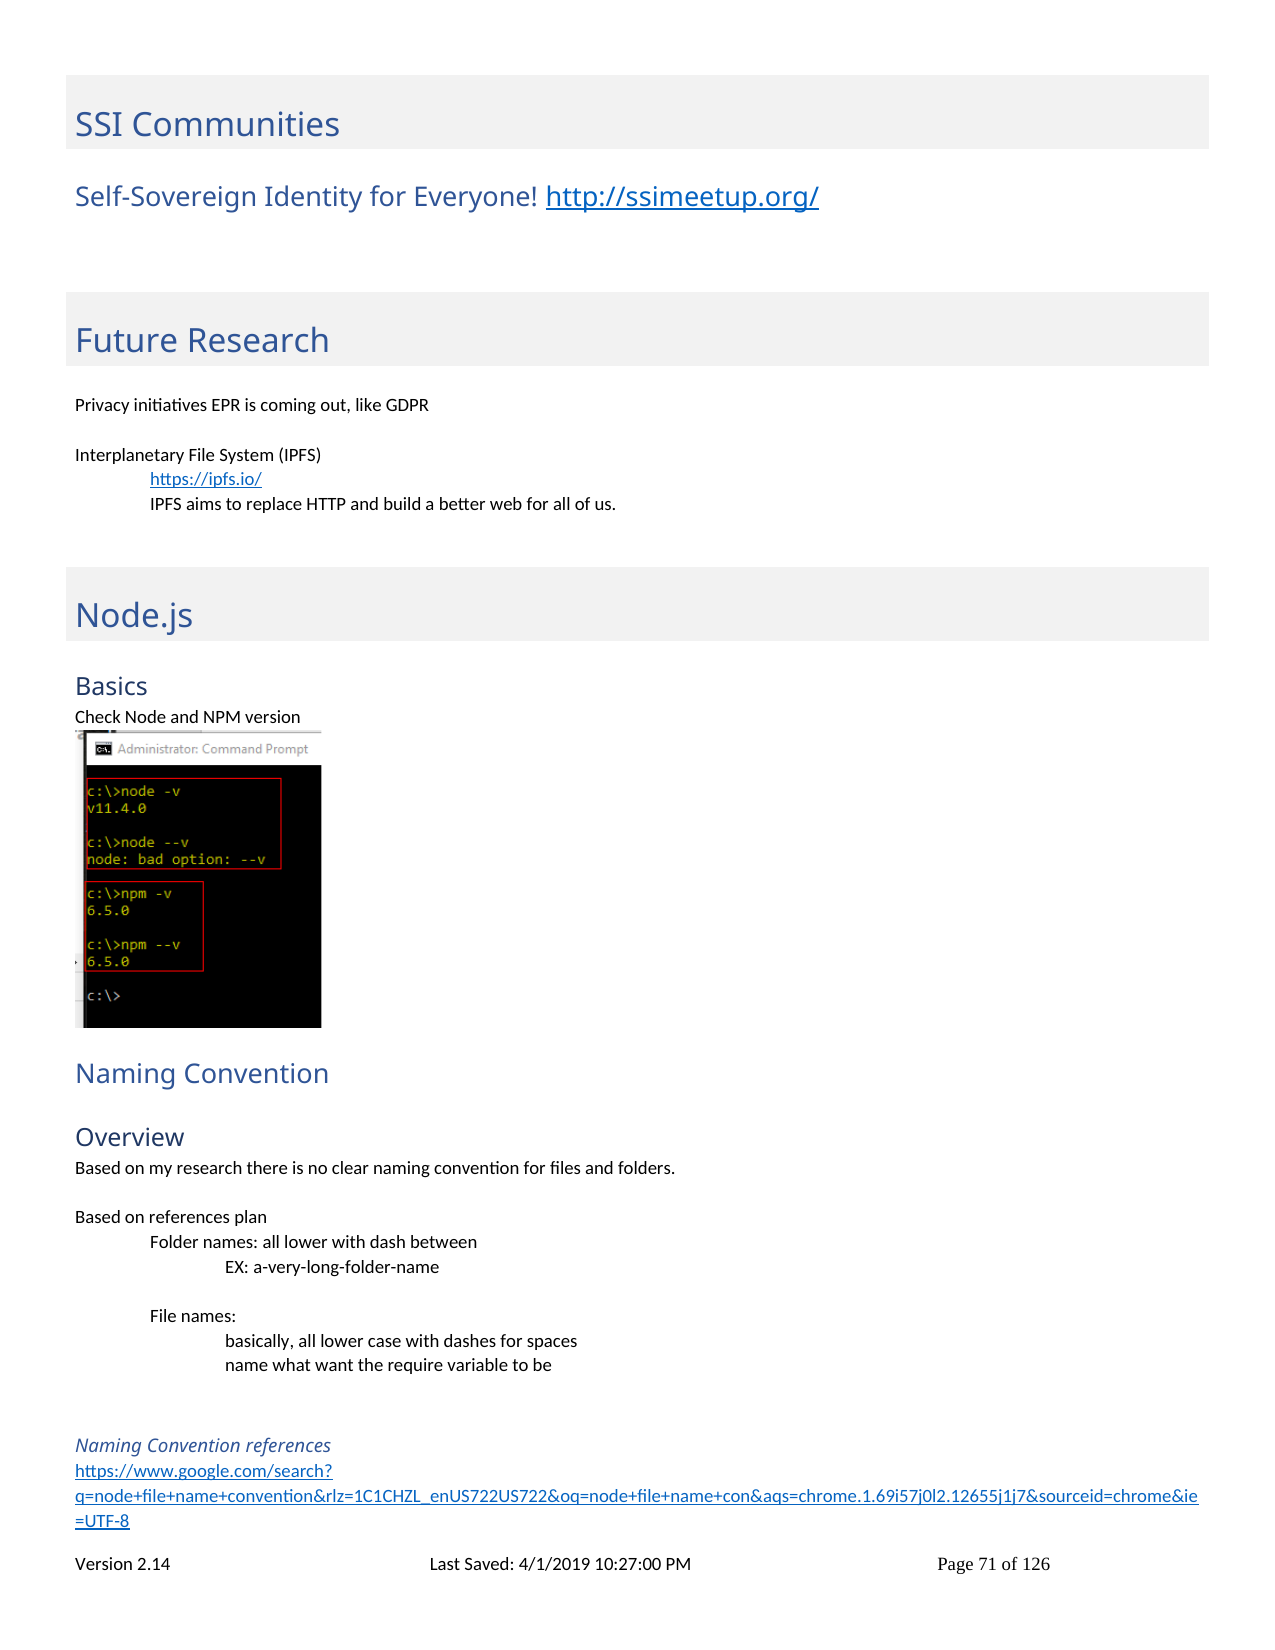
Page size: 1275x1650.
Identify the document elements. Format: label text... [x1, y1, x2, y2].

text Based on my research there is no clear naming convention for files and folders. [75, 1156, 1200, 1179]
text basically, all lower case with dashes for spaces [150, 1329, 1200, 1352]
text Folder names: all lower with dash between [75, 1230, 1200, 1253]
text Based on references plan [75, 1206, 1200, 1228]
text https://ipfs.io/ [75, 467, 1200, 490]
text Interplanetary File System (IPFS) [75, 443, 1200, 466]
text IPFS aims to replace HTTP and build a better web for all of us. [75, 492, 1200, 515]
subtitle Self-Sovereign Identity for Everyone! http://ssimeetup.org/ [75, 177, 1200, 214]
subtitle Naming Convention [75, 1054, 1200, 1091]
subtitle Future Research [67, 293, 1208, 365]
text Privacy initiatives EPR is coming out, like GDPR [75, 393, 1200, 416]
subtitle Node.js [67, 568, 1208, 640]
subtitle Naming Convention references [75, 1432, 1200, 1457]
text name what want the require variable to be [150, 1354, 1200, 1377]
picture [75, 730, 322, 1028]
text EX: a-very-long-folder-name [75, 1255, 1200, 1278]
subtitle Overview [75, 1119, 1200, 1153]
text File names: [75, 1304, 1200, 1327]
subtitle SSI Communities [67, 76, 1208, 148]
text Check Node and NPM version [75, 706, 1200, 728]
text https://www.google.com/search?q=node+file+name+convention&rlz=1C1CHZL_enUS722US722&oq=node+file+name+con&aqs=chrome.1.69i57j0l2.12655j1j7&sourceid=chrome&ie=UTF-8 [75, 1459, 1200, 1532]
subtitle Basics [75, 669, 1200, 703]
